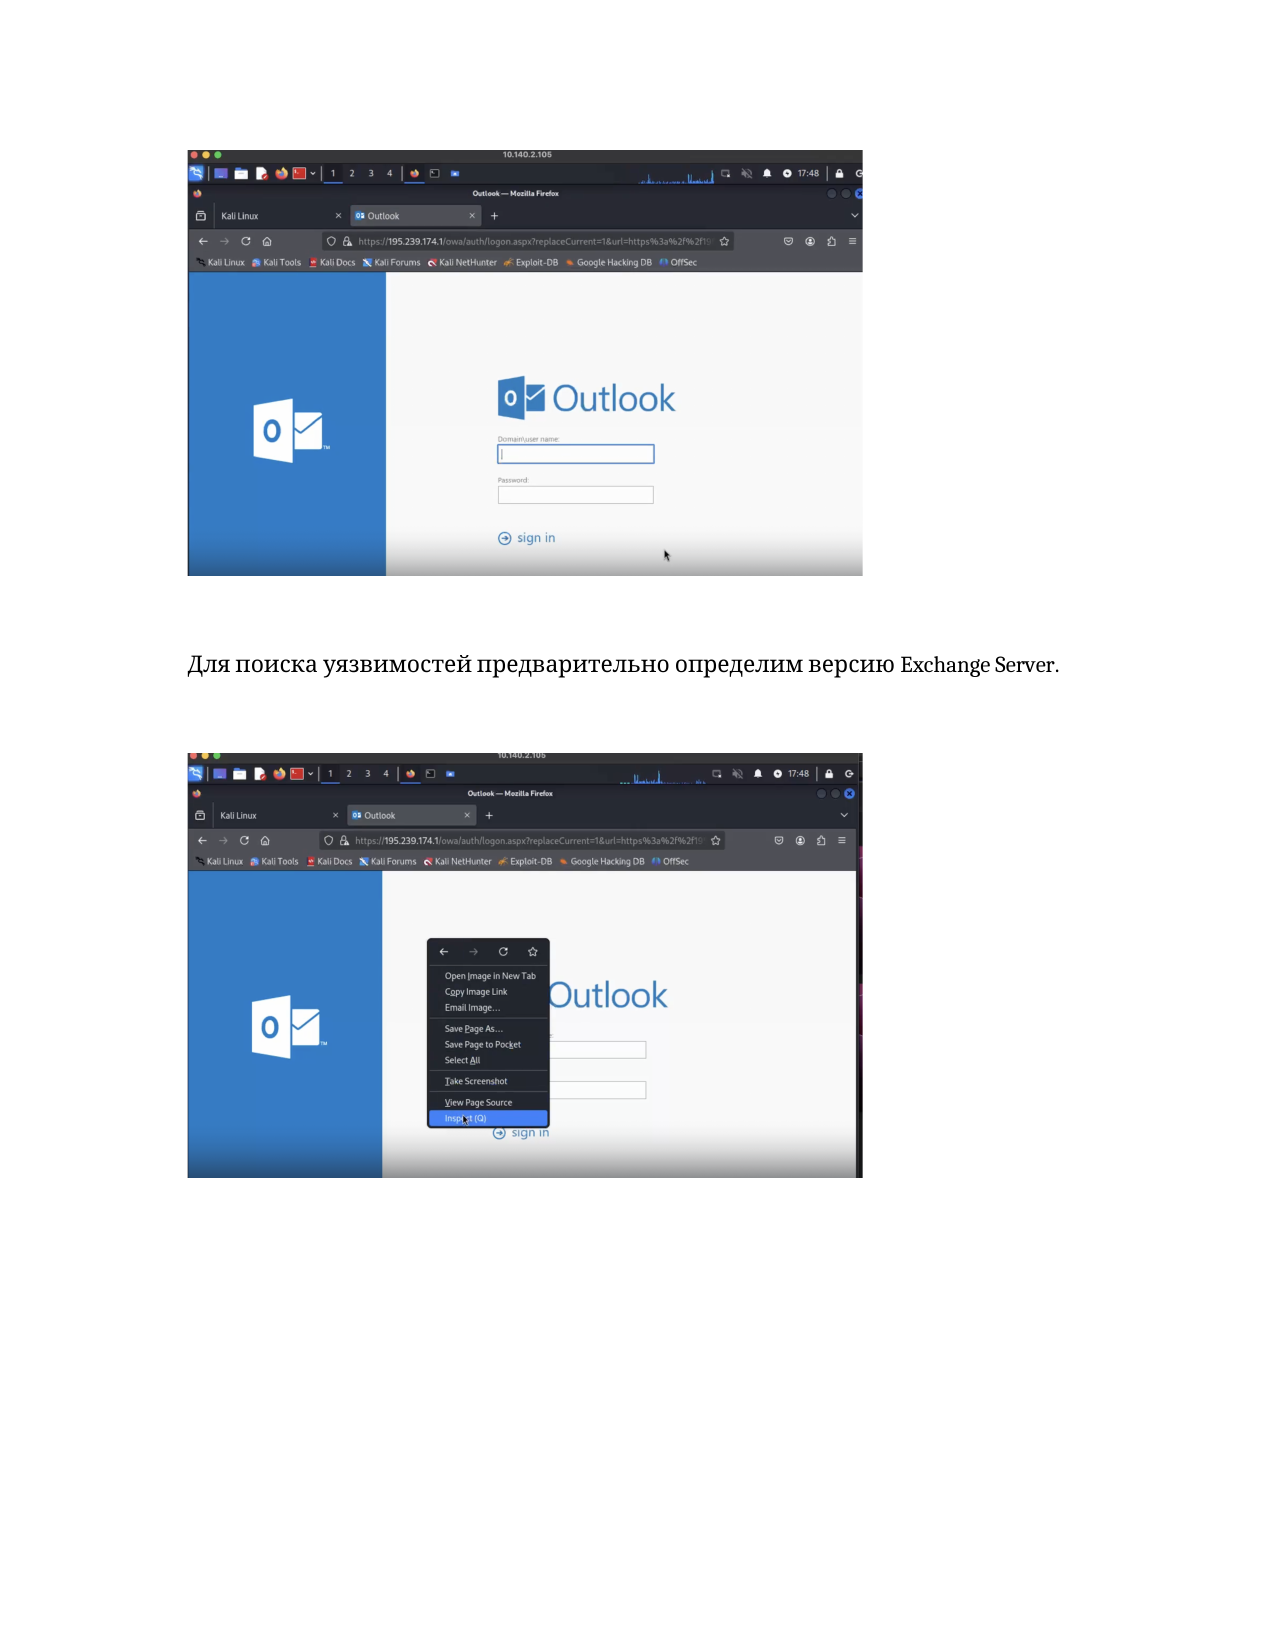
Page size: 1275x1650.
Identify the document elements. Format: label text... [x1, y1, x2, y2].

text Для поиска уязвимостей предварительно определим версию Exchange Server. [187, 651, 1087, 678]
picture [187, 150, 863, 576]
picture [187, 753, 863, 1178]
